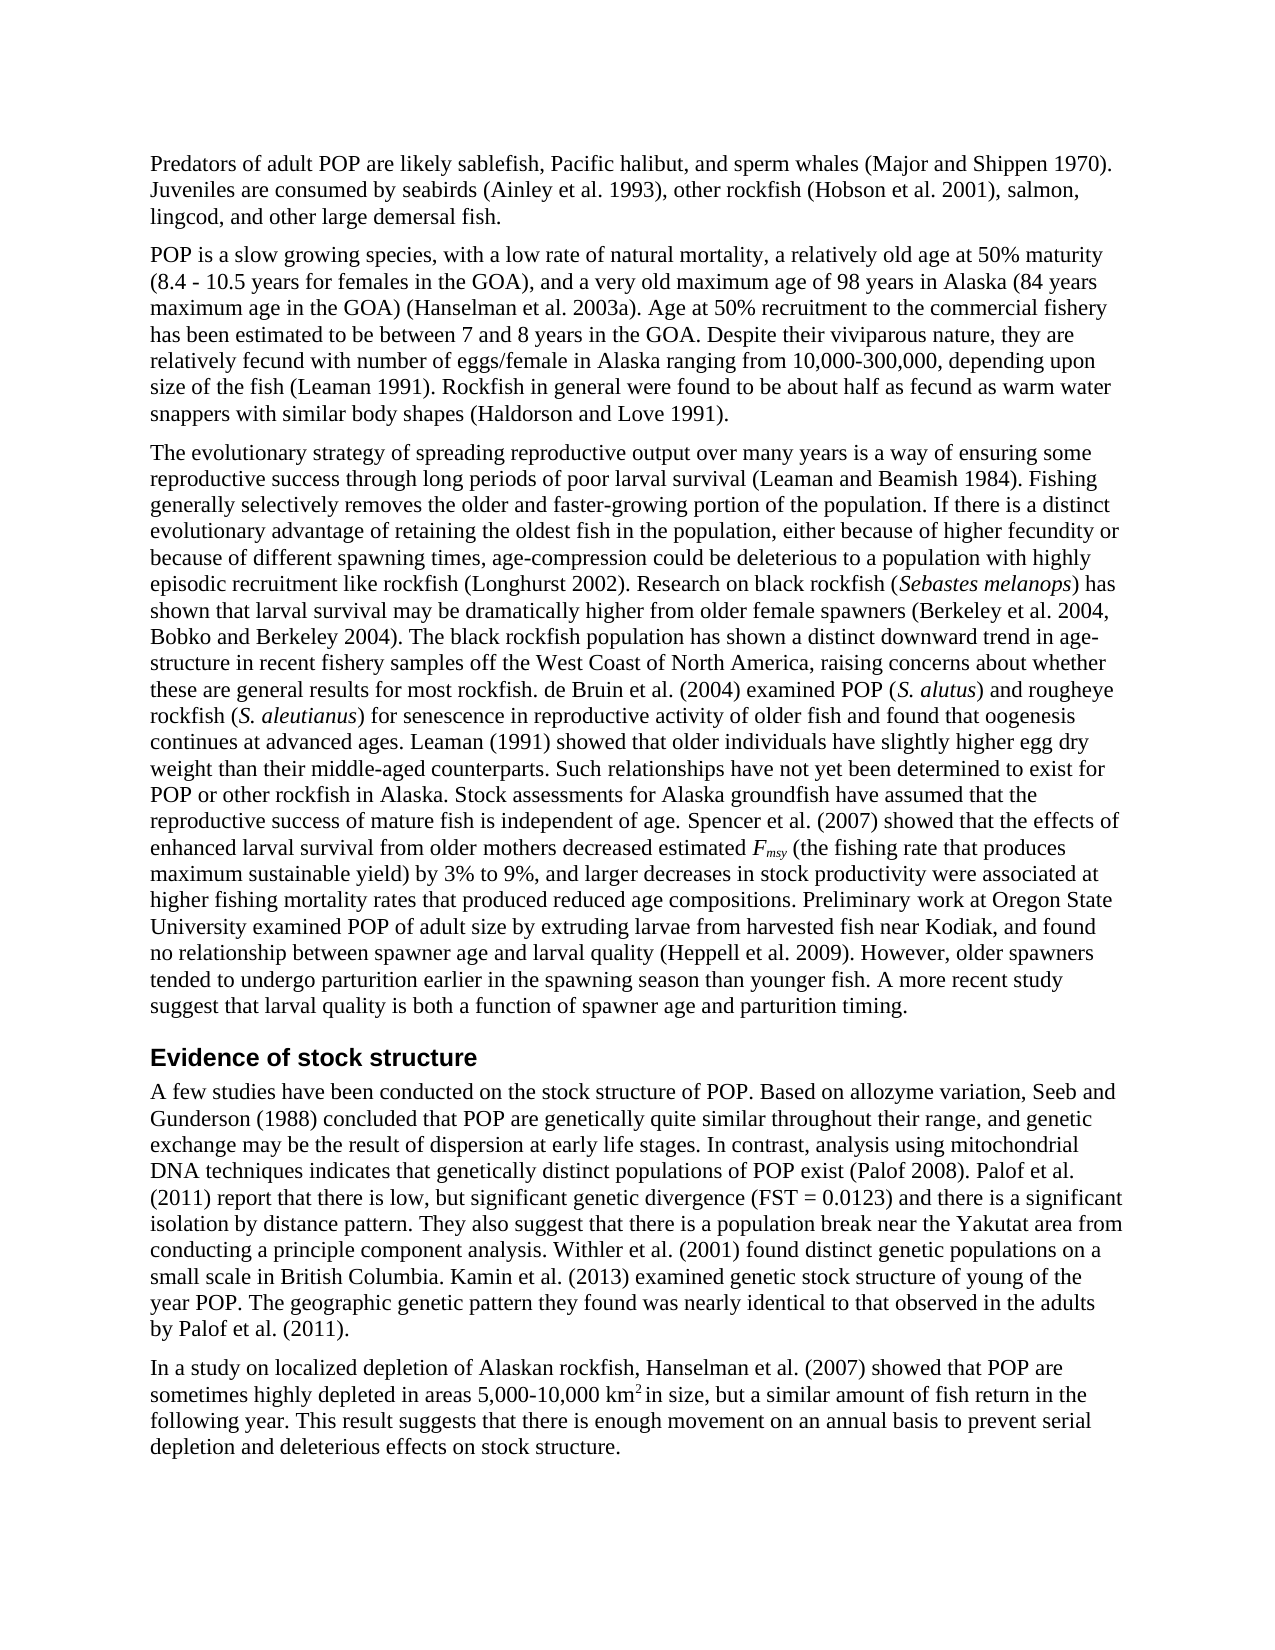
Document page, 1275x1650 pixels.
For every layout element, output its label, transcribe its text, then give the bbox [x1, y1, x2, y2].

text The evolutionary strategy of spreading reproductive output over many years is a way of ensuring some reproductive success through long periods of poor larval survival (Leaman and Beamish 1984). Fishing generally selectively removes the older and faster-growing portion of the population. If there is a distinct evolutionary advantage of retaining the oldest fish in the population, either because of higher fecundity or because of different spawning times, age-compression could be deleterious to a population with highly episodic recruitment like rockfish (Longhurst 2002). Research on black rockfish (Sebastes melanops) has shown that larval survival may be dramatically higher from older female spawners (Berkeley et al. 2004, Bobko and Berkeley 2004). The black rockfish population has shown a distinct downward trend in age-structure in recent fishery samples off the West Coast of North America, raising concerns about whether these are general results for most rockfish. de Bruin et al. (2004) examined POP (S. alutus) and rougheye rockfish (S. aleutianus) for senescence in reproductive activity of older fish and found that oogenesis continues at advanced ages. Leaman (1991) showed that older individuals have slightly higher egg dry weight than their middle-aged counterparts. Such relationships have not yet been determined to exist for POP or other rockfish in Alaska. Stock assessments for Alaska groundfish have assumed that the reproductive success of mature fish is independent of age. Spencer et al. (2007) showed that the effects of enhanced larval survival from older mothers decreased estimated Fmsy (the fishing rate that produces maximum sustainable yield) by 3% to 9%, and larger decreases in stock productivity were associated at higher fishing mortality rates that produced reduced age compositions. Preliminary work at Oregon State University examined POP of adult size by extruding larvae from harvested fish near Kodiak, and found no relationship between spawner age and larval quality (Heppell et al. 2009). However, older spawners tended to undergo parturition earlier in the spawning season than younger fish. A more recent study suggest that larval quality is both a function of spawner age and parturition timing. [150, 438, 1125, 1018]
text A few studies have been conducted on the stock structure of POP. Based on allozyme variation, Seeb and Gunderson (1988) concluded that POP are genetically quite similar throughout their range, and genetic exchange may be the result of dispersion at early life stages. In contrast, analysis using mitochondrial DNA techniques indicates that genetically distinct populations of POP exist (Palof 2008). Palof et al. (2011) report that there is low, but significant genetic divergence (FST = 0.0123) and there is a significant isolation by distance pattern. They also suggest that there is a population break near the Yakutat area from conducting a principle component analysis. Withler et al. (2001) found distinct genetic populations on a small scale in British Columbia. Kamin et al. (2013) examined genetic stock structure of young of the year POP. The geographic genetic pattern they found was nearly identical to that observed in the adults by Palof et al. (2011). [150, 1078, 1125, 1342]
text POP is a slow growing species, with a low rate of natural mortality, a relatively old age at 50% maturity (8.4 - 10.5 years for females in the GOA), and a very old maximum age of 98 years in Alaska (84 years maximum age in the GOA) (Hanselman et al. 2003a). Age at 50% recruitment to the commercial fishery has been estimated to be between 7 and 8 years in the GOA. Despite their viviparous nature, they are relatively fecund with number of eggs/female in Alaska ranging from 10,000-300,000, depending upon size of the fish (Leaman 1991). Rockfish in general were found to be about half as fecund as warm water snappers with similar body shapes (Haldorson and Love 1991). [150, 242, 1125, 426]
text Predators of adult POP are likely sablefish, Pacific halibut, and sperm whales (Major and Shippen 1970). Juveniles are consumed by seabirds (Ainley et al. 1993), other rockfish (Hobson et al. 2001), salmon, lingcod, and other large demersal fish. [150, 150, 1125, 229]
subtitle Evidence of stock structure [150, 1043, 1125, 1072]
text In a study on localized depletion of Alaskan rockfish, Hanselman et al. (2007) showed that POP are sometimes highly depleted in areas 5,000-10,000 km2 in size, but a similar amount of fish return in the following year. This result suggests that there is enough movement on an annual basis to prevent serial depletion and deleterious effects on stock structure. [150, 1354, 1125, 1460]
